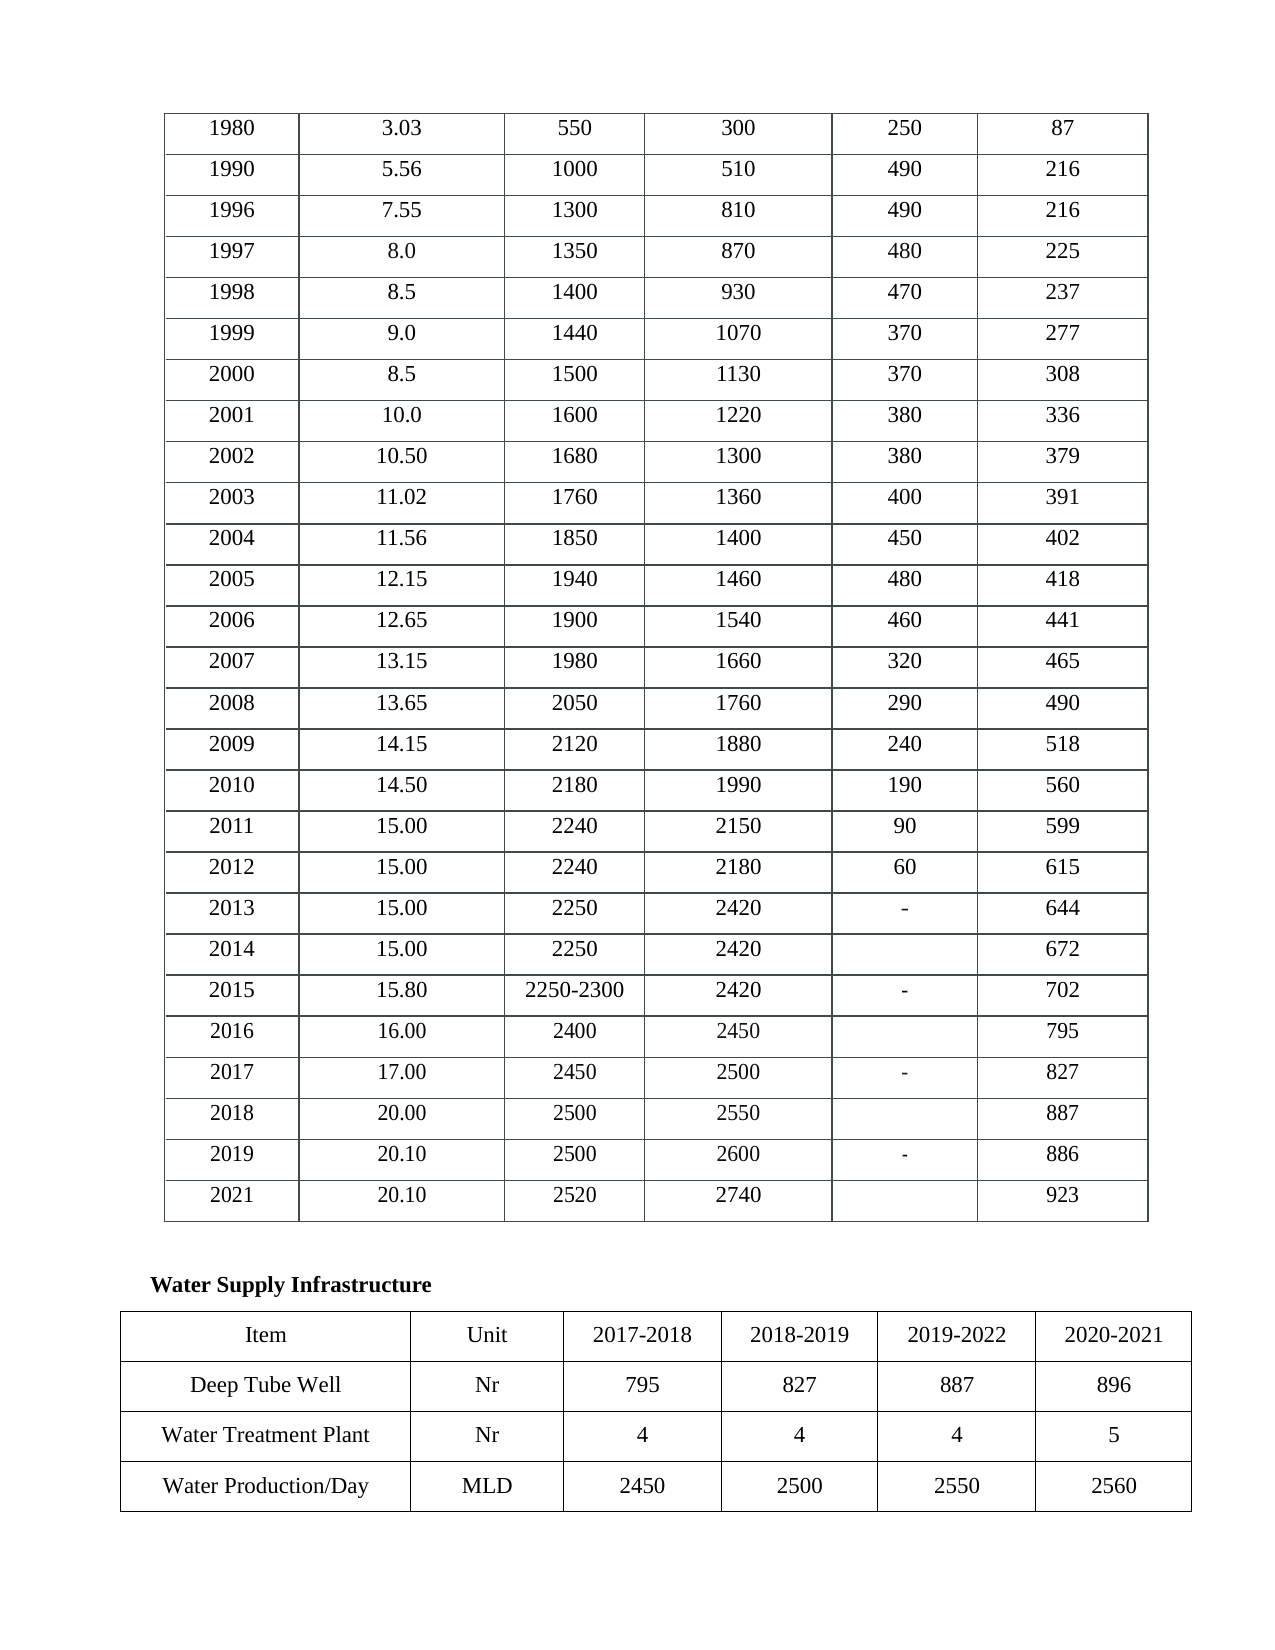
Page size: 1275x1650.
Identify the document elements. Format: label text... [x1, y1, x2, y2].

table_cell 2600 [645, 1140, 831, 1179]
table_cell 370 [833, 360, 977, 400]
table_cell 1980 [505, 648, 644, 687]
table_cell 240 [833, 730, 977, 769]
table_cell 20.10 [300, 1140, 504, 1179]
table_cell 1990 [645, 771, 831, 810]
table_cell 465 [978, 648, 1147, 687]
table_cell 2016 [165, 1016, 298, 1056]
table_cell 1850 [505, 525, 644, 564]
table_cell 930 [645, 278, 831, 318]
table_cell 2500 [645, 1058, 831, 1097]
table_cell 2180 [505, 771, 644, 810]
table_cell 2004 [165, 524, 298, 564]
table_cell 2450 [505, 1058, 644, 1097]
table_cell 60 [833, 853, 977, 892]
table_cell 2007 [165, 647, 298, 687]
table_cell 1440 [505, 319, 644, 359]
table_header 2017-2018 [564, 1312, 721, 1361]
table_cell 250 [833, 114, 977, 153]
table_cell 2500 [722, 1462, 877, 1511]
table_cell 2550 [878, 1462, 1035, 1511]
table_cell 380 [833, 401, 977, 441]
table_cell 2000 [165, 360, 298, 400]
table_cell 216 [978, 155, 1147, 194]
table_cell 1300 [645, 442, 831, 482]
table_cell 1300 [505, 196, 644, 236]
table_cell 1760 [505, 483, 644, 523]
table_cell 1070 [645, 319, 831, 359]
table_cell 15.00 [300, 812, 504, 851]
table_cell 1460 [645, 566, 831, 605]
table_cell 418 [978, 566, 1147, 605]
table_cell 923 [978, 1181, 1147, 1221]
table_cell 3.03 [300, 114, 504, 153]
table_cell 1680 [505, 442, 644, 482]
table_cell 1400 [505, 278, 644, 318]
table_cell 2120 [505, 730, 644, 769]
table_cell 320 [833, 648, 977, 687]
table_cell 1400 [645, 525, 831, 564]
table_cell 1998 [165, 278, 298, 318]
table_cell 12.65 [300, 607, 504, 646]
table_cell 795 [564, 1362, 721, 1411]
table_cell 2006 [165, 606, 298, 646]
table_cell MLD [411, 1462, 563, 1511]
table_cell 12.15 [300, 566, 504, 605]
table_cell - [833, 1058, 977, 1097]
table_header 2018-2019 [722, 1312, 877, 1361]
table_cell 1900 [505, 607, 644, 646]
table_cell 2002 [165, 442, 298, 482]
table_cell 379 [978, 442, 1147, 482]
table_cell 1996 [165, 196, 298, 236]
table_cell 13.15 [300, 648, 504, 687]
table_cell 1540 [645, 607, 831, 646]
table_cell - [833, 894, 977, 933]
table_cell 510 [645, 155, 831, 194]
table_cell 2400 [505, 1017, 644, 1056]
table_cell 8.5 [300, 278, 504, 318]
table_cell 391 [978, 483, 1147, 523]
table_cell - [833, 1140, 977, 1179]
table_cell 1130 [645, 360, 831, 400]
table_cell 11.02 [300, 483, 504, 523]
table_cell 15.80 [300, 976, 504, 1015]
table_cell 1660 [645, 648, 831, 687]
table_cell 896 [1036, 1362, 1191, 1411]
table_cell 4 [878, 1412, 1035, 1461]
table_cell 1990 [165, 155, 298, 194]
table_cell 810 [645, 196, 831, 236]
table_cell 870 [645, 237, 831, 277]
table_cell 2150 [645, 812, 831, 851]
table_cell 17.00 [300, 1058, 504, 1097]
table_cell Deep Tube Well [121, 1362, 410, 1411]
table_cell 2009 [165, 729, 298, 769]
table_cell - [833, 976, 977, 1015]
table_cell 2180 [645, 853, 831, 892]
table_cell 1880 [645, 730, 831, 769]
table_cell 2500 [505, 1140, 644, 1179]
table_cell 8.5 [300, 360, 504, 400]
table_cell 15.00 [300, 894, 504, 933]
table_cell 2740 [645, 1181, 831, 1221]
table_cell 795 [978, 1017, 1147, 1056]
table_cell 2250 [505, 894, 644, 933]
table_cell 20.00 [300, 1099, 504, 1138]
table_cell 2012 [165, 852, 298, 892]
table_cell 370 [833, 319, 977, 359]
table_cell Water Production/Day [121, 1462, 410, 1511]
table_cell 2019 [165, 1140, 298, 1179]
table_cell 225 [978, 237, 1147, 277]
table_cell 336 [978, 401, 1147, 441]
table_cell 672 [978, 935, 1147, 974]
table_cell 1940 [505, 566, 644, 605]
table_cell 550 [505, 114, 644, 153]
table_cell 615 [978, 853, 1147, 892]
table_header 2020-2021 [1036, 1312, 1191, 1361]
table_cell 2015 [165, 975, 298, 1015]
table_cell 190 [833, 771, 977, 810]
table_cell 15.00 [300, 935, 504, 974]
table_cell 2420 [645, 935, 831, 974]
table_cell 90 [833, 812, 977, 851]
table_cell [833, 1181, 977, 1221]
table_cell 9.0 [300, 319, 504, 359]
table_cell 11.56 [300, 525, 504, 564]
table_cell 87 [978, 114, 1147, 153]
table_cell 2520 [505, 1181, 644, 1221]
table_cell Nr [411, 1362, 563, 1411]
table_cell 1997 [165, 237, 298, 277]
table_cell 2420 [645, 976, 831, 1015]
table_cell 886 [978, 1140, 1147, 1179]
table_cell 15.00 [300, 853, 504, 892]
table_cell 290 [833, 689, 977, 728]
table_cell 4 [564, 1412, 721, 1461]
table_cell 10.0 [300, 401, 504, 441]
table_cell 460 [833, 607, 977, 646]
table_cell 2250 [505, 935, 644, 974]
text Water Supply Infrastructure [150, 1271, 1162, 1298]
table_cell 5 [1036, 1412, 1191, 1461]
table_cell 1350 [505, 237, 644, 277]
table_cell 490 [833, 155, 977, 194]
table_cell 1760 [645, 689, 831, 728]
table_cell 7.55 [300, 196, 504, 236]
table_cell 480 [833, 566, 977, 605]
table_cell 400 [833, 483, 977, 523]
table_cell 827 [978, 1058, 1147, 1097]
table_cell 13.65 [300, 689, 504, 728]
table_cell 1360 [645, 483, 831, 523]
table_cell 2001 [165, 401, 298, 441]
table_cell 380 [833, 442, 977, 482]
table_header Unit [411, 1312, 563, 1361]
table_cell 887 [978, 1099, 1147, 1138]
table_cell 2011 [165, 811, 298, 851]
table_cell 450 [833, 525, 977, 564]
table_cell 2003 [165, 483, 298, 523]
table_cell Water Treatment Plant [121, 1412, 410, 1461]
table_cell 308 [978, 360, 1147, 400]
table_cell 2017 [165, 1058, 298, 1097]
table_cell 402 [978, 525, 1147, 564]
table_cell 2014 [165, 934, 298, 974]
table_cell 887 [878, 1362, 1035, 1411]
table_cell Nr [411, 1412, 563, 1461]
table_cell 490 [833, 196, 977, 236]
table_cell 2021 [165, 1181, 298, 1221]
table_cell 14.50 [300, 771, 504, 810]
table_cell 480 [833, 237, 977, 277]
table_header Item [121, 1312, 410, 1361]
table_cell 2005 [165, 565, 298, 605]
table_cell 827 [722, 1362, 877, 1411]
table_cell 644 [978, 894, 1147, 933]
table_cell 2450 [645, 1017, 831, 1056]
table_cell 2018 [165, 1099, 298, 1138]
table_header 2019-2022 [878, 1312, 1035, 1361]
table_cell 10.50 [300, 442, 504, 482]
table_cell 216 [978, 196, 1147, 236]
table_cell [833, 1017, 977, 1056]
table_cell 2010 [165, 770, 298, 810]
table_cell 702 [978, 976, 1147, 1015]
table_cell 2550 [645, 1099, 831, 1138]
table_cell 470 [833, 278, 977, 318]
table_cell 2240 [505, 812, 644, 851]
table_cell 441 [978, 607, 1147, 646]
table_cell 2450 [564, 1462, 721, 1511]
table_cell 1980 [165, 114, 298, 153]
table_cell 2008 [165, 688, 298, 728]
table_cell 277 [978, 319, 1147, 359]
table_cell 5.56 [300, 155, 504, 194]
table_cell 1999 [165, 319, 298, 359]
table_cell 1500 [505, 360, 644, 400]
table_cell 1220 [645, 401, 831, 441]
table_cell [833, 1099, 977, 1138]
table_cell 2250-2300 [505, 976, 644, 1015]
table_cell 2560 [1036, 1462, 1191, 1511]
table_cell 300 [645, 114, 831, 153]
table_cell 560 [978, 771, 1147, 810]
table_cell 2420 [645, 894, 831, 933]
table_cell 14.15 [300, 730, 504, 769]
table_cell 16.00 [300, 1017, 504, 1056]
table_cell [833, 935, 977, 974]
table_cell 2050 [505, 689, 644, 728]
table_cell 1600 [505, 401, 644, 441]
table_cell 2013 [165, 893, 298, 933]
table_cell 8.0 [300, 237, 504, 277]
table_cell 237 [978, 278, 1147, 318]
table_cell 599 [978, 812, 1147, 851]
table_cell 2500 [505, 1099, 644, 1138]
table_cell 1000 [505, 155, 644, 194]
table_cell 20.10 [300, 1181, 504, 1221]
table_cell 4 [722, 1412, 877, 1461]
table_cell 490 [978, 689, 1147, 728]
table_cell 518 [978, 730, 1147, 769]
table_cell 2240 [505, 853, 644, 892]
